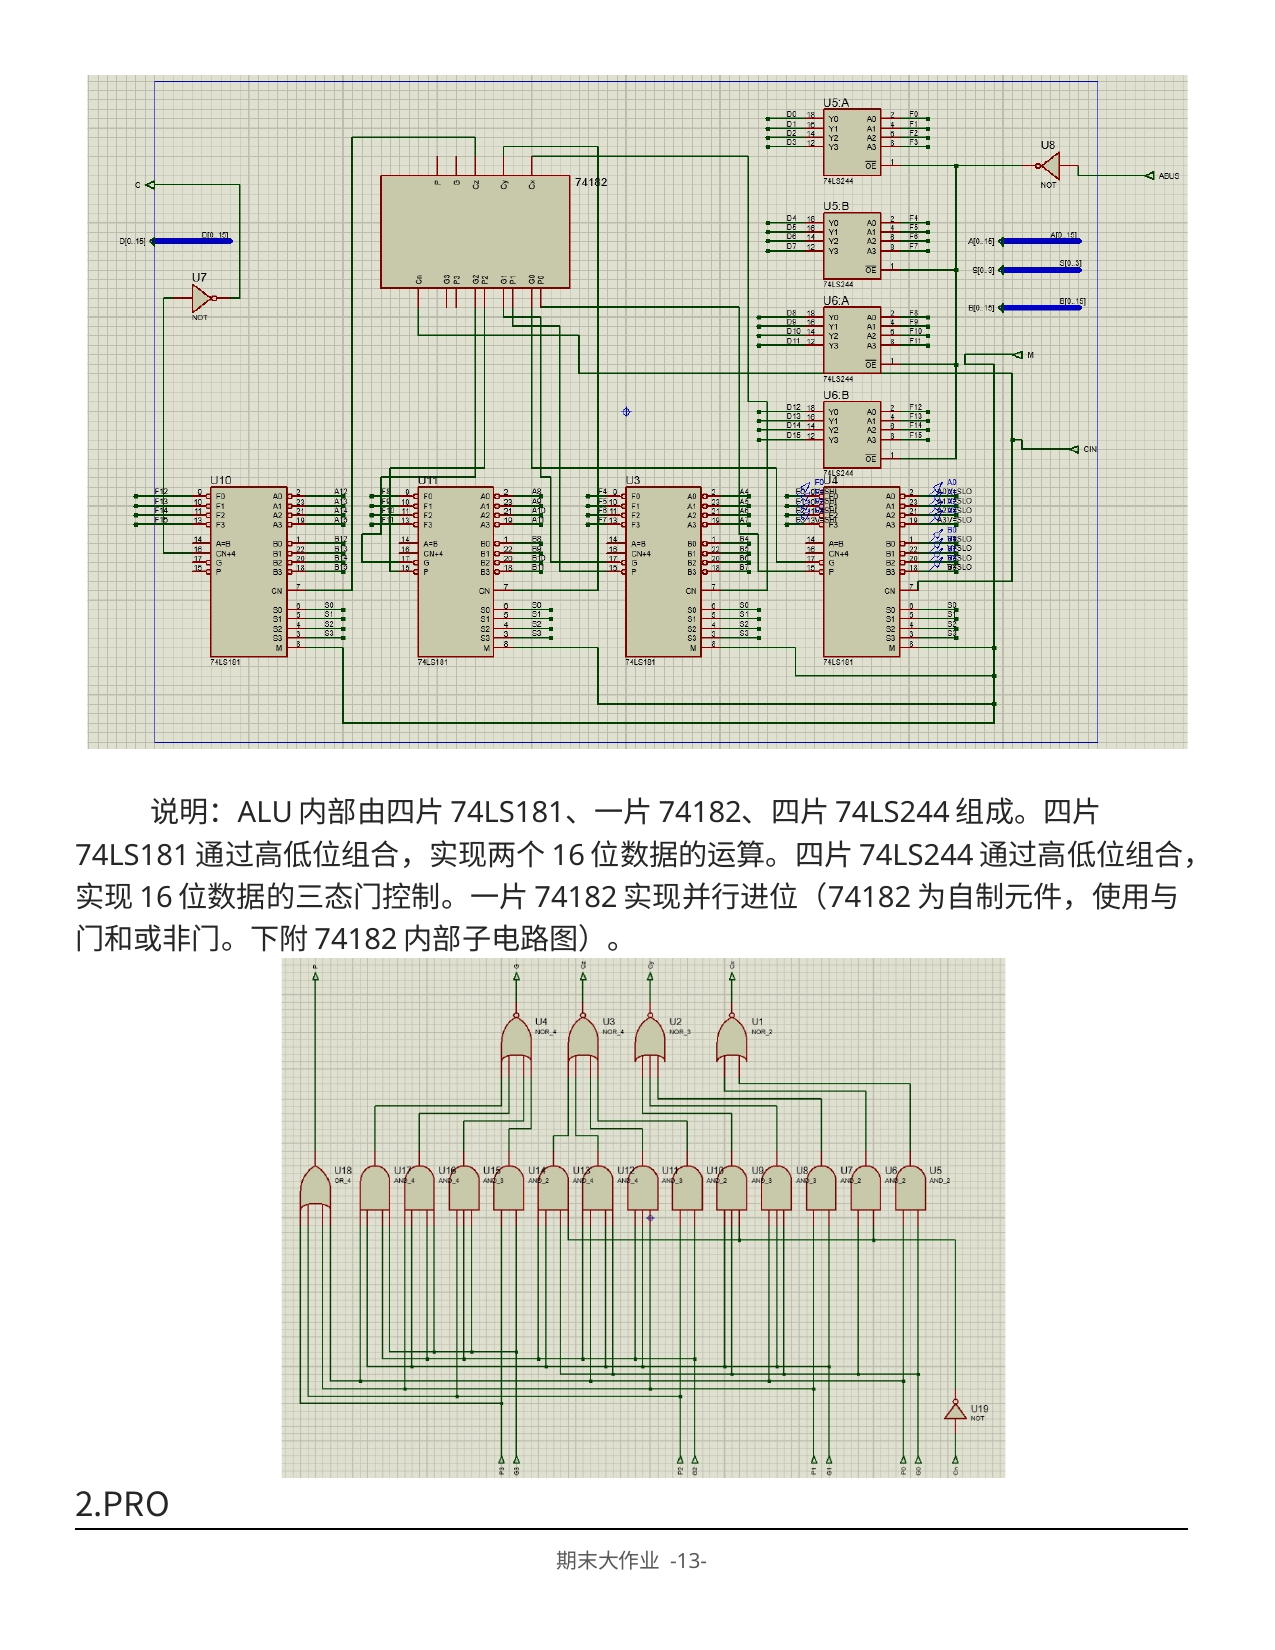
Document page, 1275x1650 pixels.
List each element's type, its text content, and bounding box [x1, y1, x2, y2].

text 说明：ALU内部由四片74LS181、一片74182、四片74LS244组成。四片74LS181通过高低位组合，实现两个16位数据的运算。四片74LS244通过高低位组合，实现16位数据的三态门控制。一片74182实现并行进位（74182为自制元件，使用与门和或非门。下附74182内部子电路图）。 [75, 789, 1200, 958]
picture [281, 958, 1006, 1478]
text 2.PRO [75, 1478, 1188, 1528]
picture [87, 75, 1188, 749]
